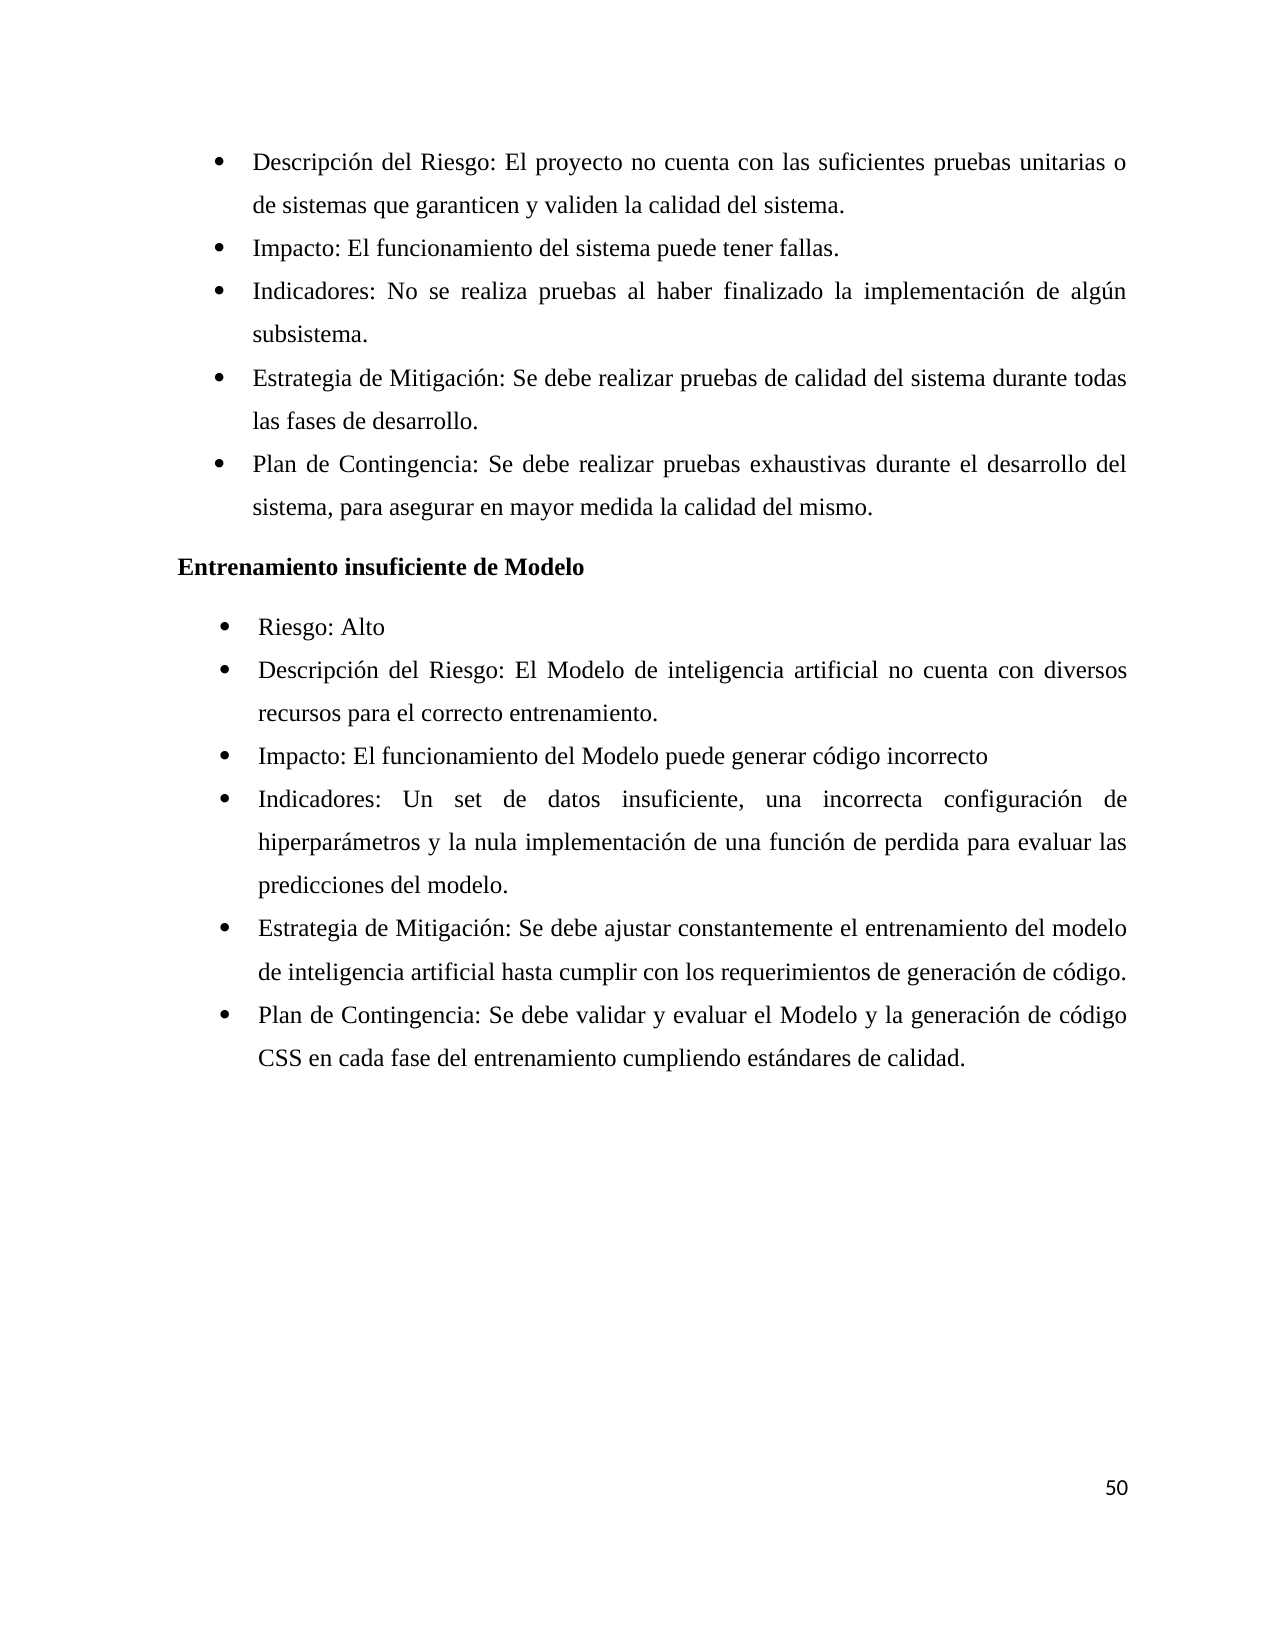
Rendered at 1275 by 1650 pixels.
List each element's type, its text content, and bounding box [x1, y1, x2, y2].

list Descripción del Riesgo: El proyecto no cuenta con las suficientes pruebas unitarias o de sistemas que garanticen y validen la calidad del sistema. [215, 147, 1128, 219]
list Impacto: El funcionamiento del sistema puede tener fallas. [215, 233, 1128, 262]
list Impacto: El funcionamiento del Modelo puede generar código incorrecto [220, 741, 1128, 770]
list Plan de Contingencia: Se debe realizar pruebas exhaustivas durante el desarrollo del sistema, para asegurar en mayor medida la calidad del mismo. [215, 449, 1128, 521]
text Entrenamiento insuficiente de Modelo [177, 552, 1128, 581]
list Descripción del Riesgo: El Modelo de inteligencia artificial no cuenta con diversos recursos para el correcto entrenamiento. [220, 655, 1128, 727]
list Riesgo: Alto [220, 612, 1128, 640]
list Indicadores: Un set de datos insuficiente, una incorrecta configuración de hiperparámetros y la nula implementación de una función de perdida para evaluar las predicciones del modelo. [220, 784, 1128, 899]
list Estrategia de Mitigación: Se debe ajustar constantemente el entrenamiento del modelo de inteligencia artificial hasta cumplir con los requerimientos de generación de código. [220, 913, 1128, 985]
list Estrategia de Mitigación: Se debe realizar pruebas de calidad del sistema durante todas las fases de desarrollo. [215, 363, 1128, 434]
list Plan de Contingencia: Se debe validar y evaluar el Modelo y la generación de código CSS en cada fase del entrenamiento cumpliendo estándares de calidad. [220, 1000, 1128, 1072]
list Indicadores: No se realiza pruebas al haber finalizado la implementación de algún subsistema. [215, 276, 1128, 348]
